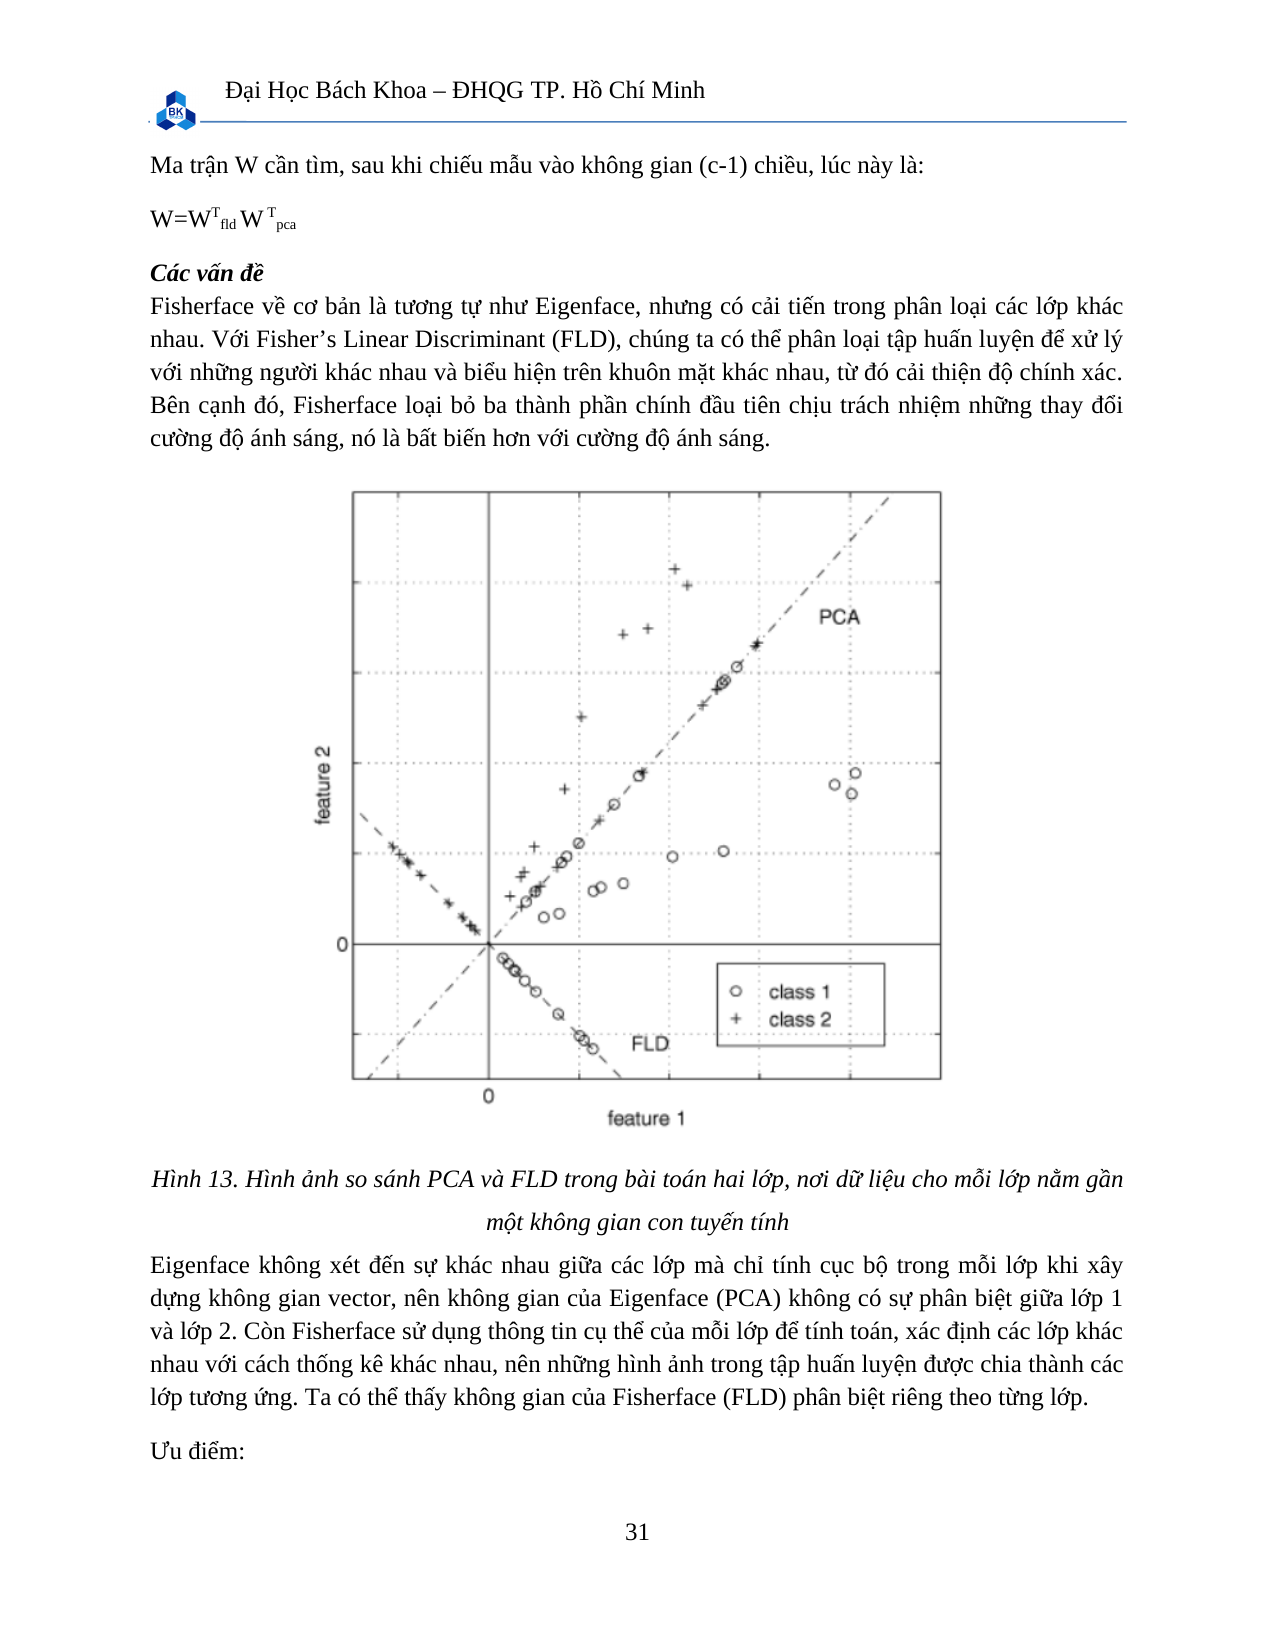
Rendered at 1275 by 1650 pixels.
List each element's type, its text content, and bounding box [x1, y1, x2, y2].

picture [300, 476, 976, 1139]
text Ưu điểm: [150, 1436, 1125, 1465]
picture [150, 87, 200, 138]
subtitle Các vấn đề [150, 258, 1125, 286]
text Ma trận W cần tìm, sau khi chiếu mẫu vào không gian (c-1) chiều, lúc này là: [150, 150, 1125, 179]
text Fisherface về cơ bản là tương tự như Eigenface, nhưng có cải tiến trong phân loại các lớp khác nhau. Với Fisher’s Linear Discriminant (FLD), chúng ta có thể phân loại tập huấn luyện để xử lý với những người khác nhau và biểu hiện trên khuôn mặt khác nhau, từ đó cải thiện độ chính xác. Bên cạnh đó, Fisherface loại bỏ ba thành phần chính đầu tiên chịu trách nhiệm những thay đổi cường độ ánh sáng, nó là bất biến hơn với cường độ ánh sáng. [150, 291, 1125, 452]
text Eigenface không xét đến sự khác nhau giữa các lớp mà chỉ tính cục bộ trong mỗi lớp khi xây dựng không gian vector, nên không gian của Eigenface (PCA) không có sự phân biệt giữa lớp 1 và lớp 2. Còn Fisherface sử dụng thông tin cụ thể của mỗi lớp để tính toán, xác định các lớp khác nhau với cách thống kê khác nhau, nên những hình ảnh trong tập huấn luyện được chia thành các lớp tương ứng. Ta có thể thấy không gian của Fisherface (FLD) phân biệt riêng theo từng lớp. [150, 1250, 1125, 1411]
text W=WTfld W Tpca [150, 204, 1125, 233]
